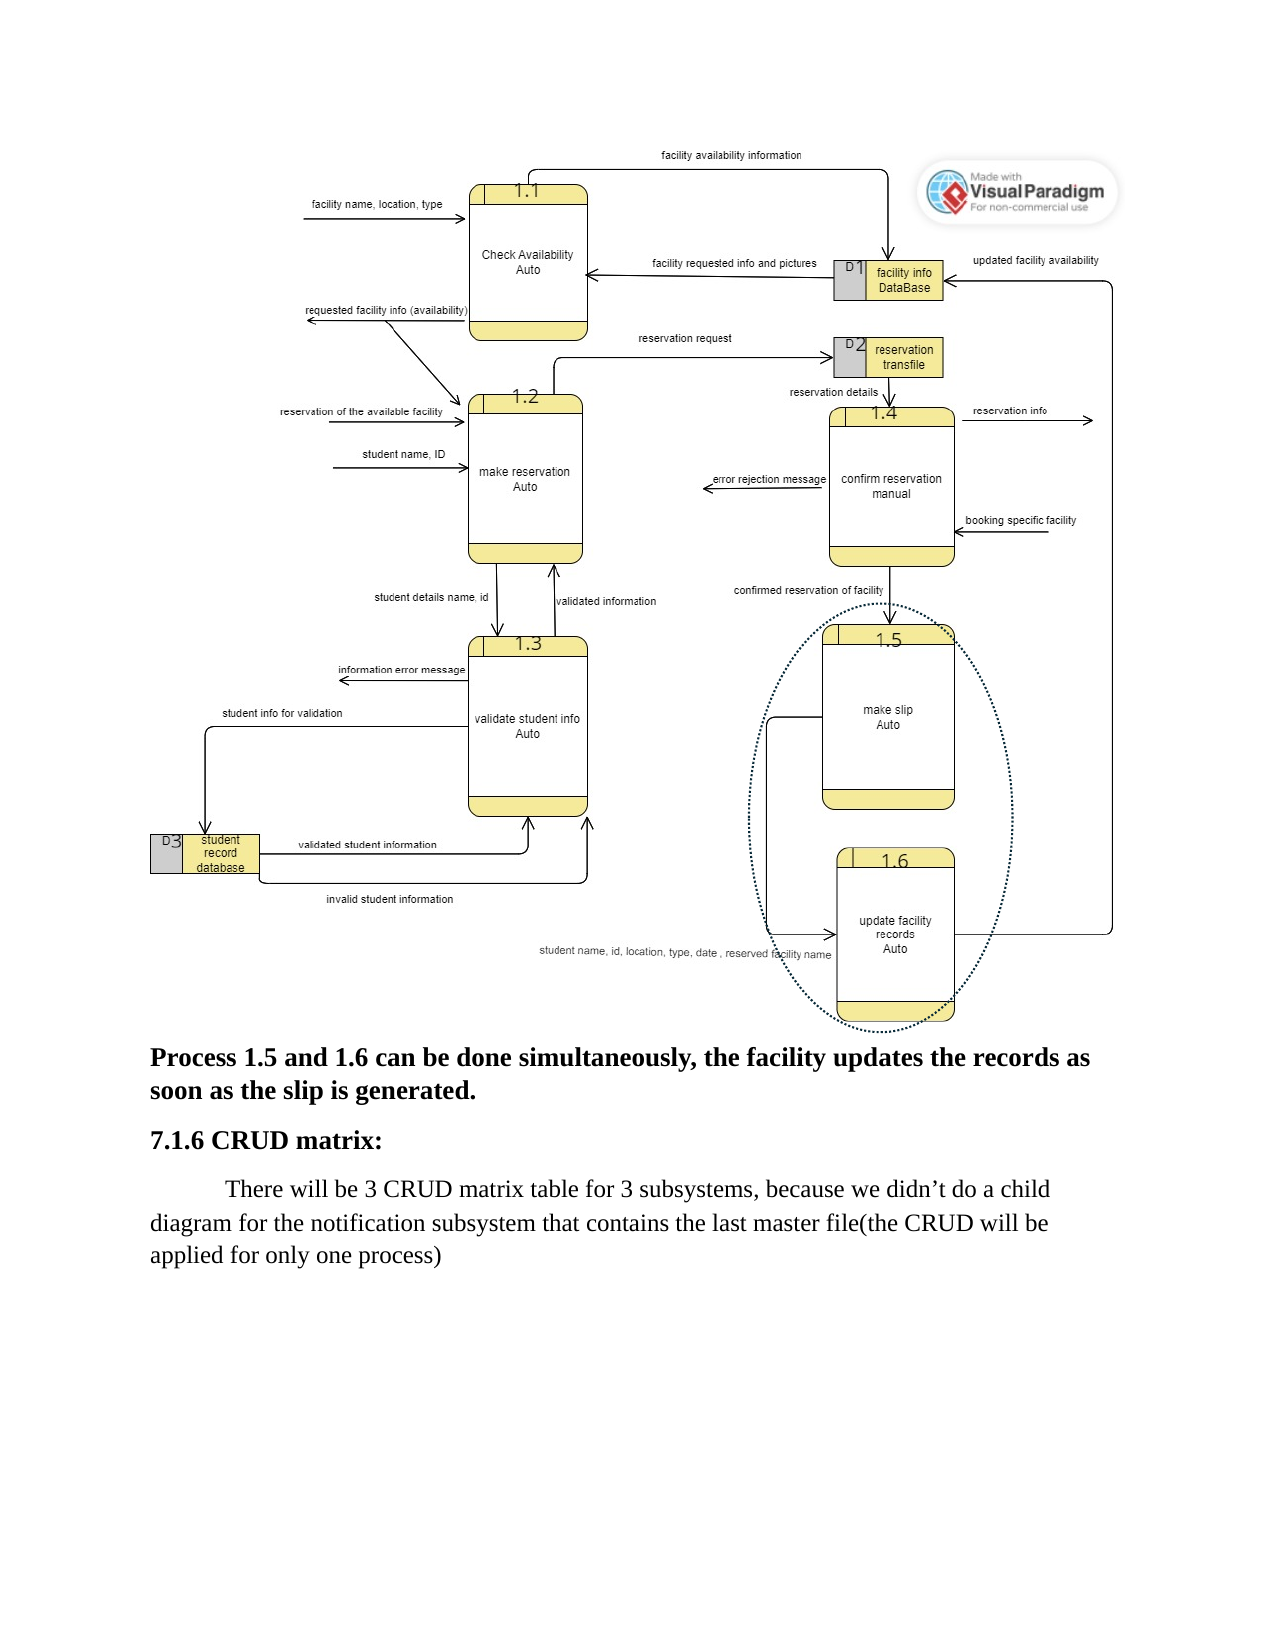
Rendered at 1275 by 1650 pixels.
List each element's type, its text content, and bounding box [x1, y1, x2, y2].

picture [150, 150, 1125, 1022]
text Process 1.5 and 1.6 can be done simultaneously, the facility updates the records as soon as the slip is generated. [150, 1041, 1125, 1105]
text 7.1.6 CRUD matrix: [150, 1124, 1125, 1156]
text There will be 3 CRUD matrix table for 3 subsystems, because we didn’t do a child diagram for the notification subsystem that contains the last master file(the CRUD will be applied for only one process) [150, 1174, 1125, 1269]
